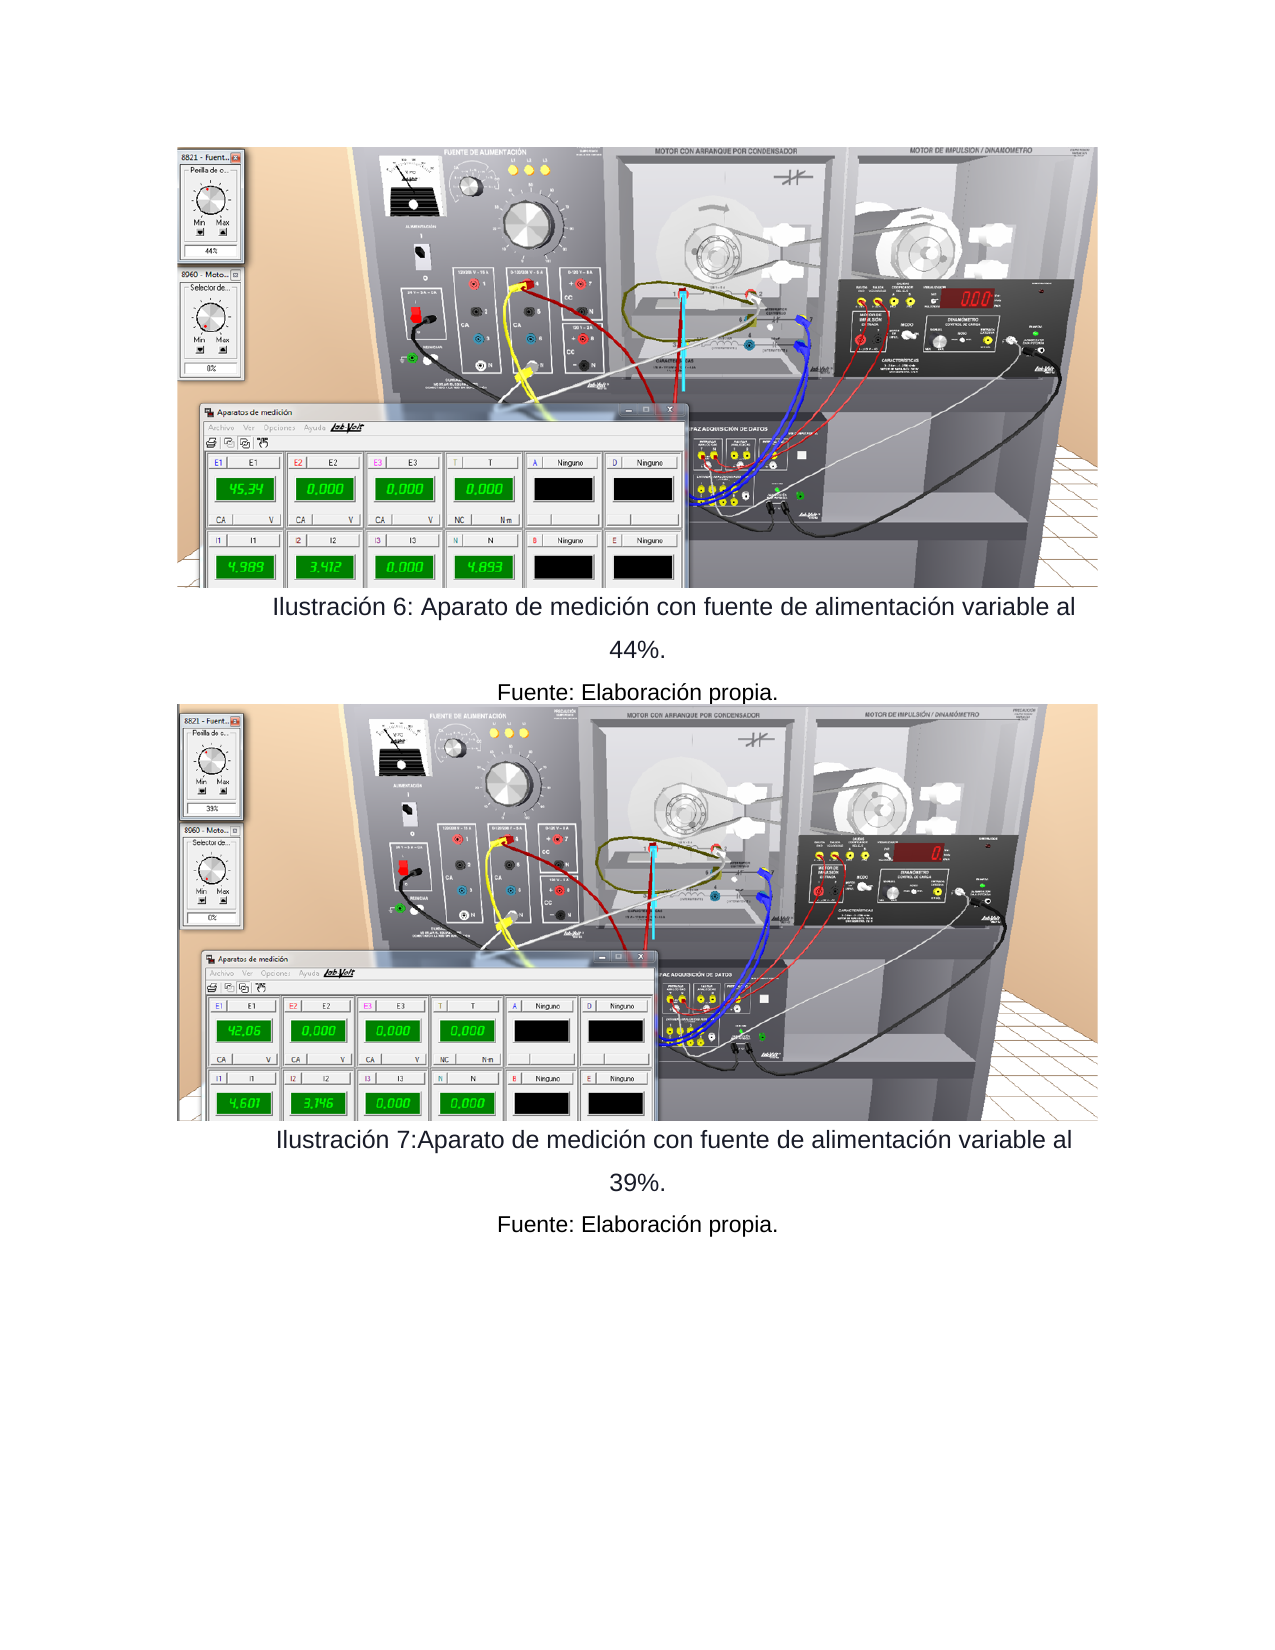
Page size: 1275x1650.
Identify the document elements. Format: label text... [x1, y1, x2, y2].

subtitle Ilustración 6: Aparato de medición con fuente de alimentación variable al 44%. [177, 592, 1098, 664]
text Fuente: Elaboración propia. [177, 678, 1098, 704]
text Fuente: Elaboración propia. [177, 1211, 1098, 1237]
picture [177, 704, 1098, 1121]
subtitle Ilustración 7:Aparato de medición con fuente de alimentación variable al 39%. [177, 1125, 1098, 1197]
picture [177, 147, 1098, 588]
